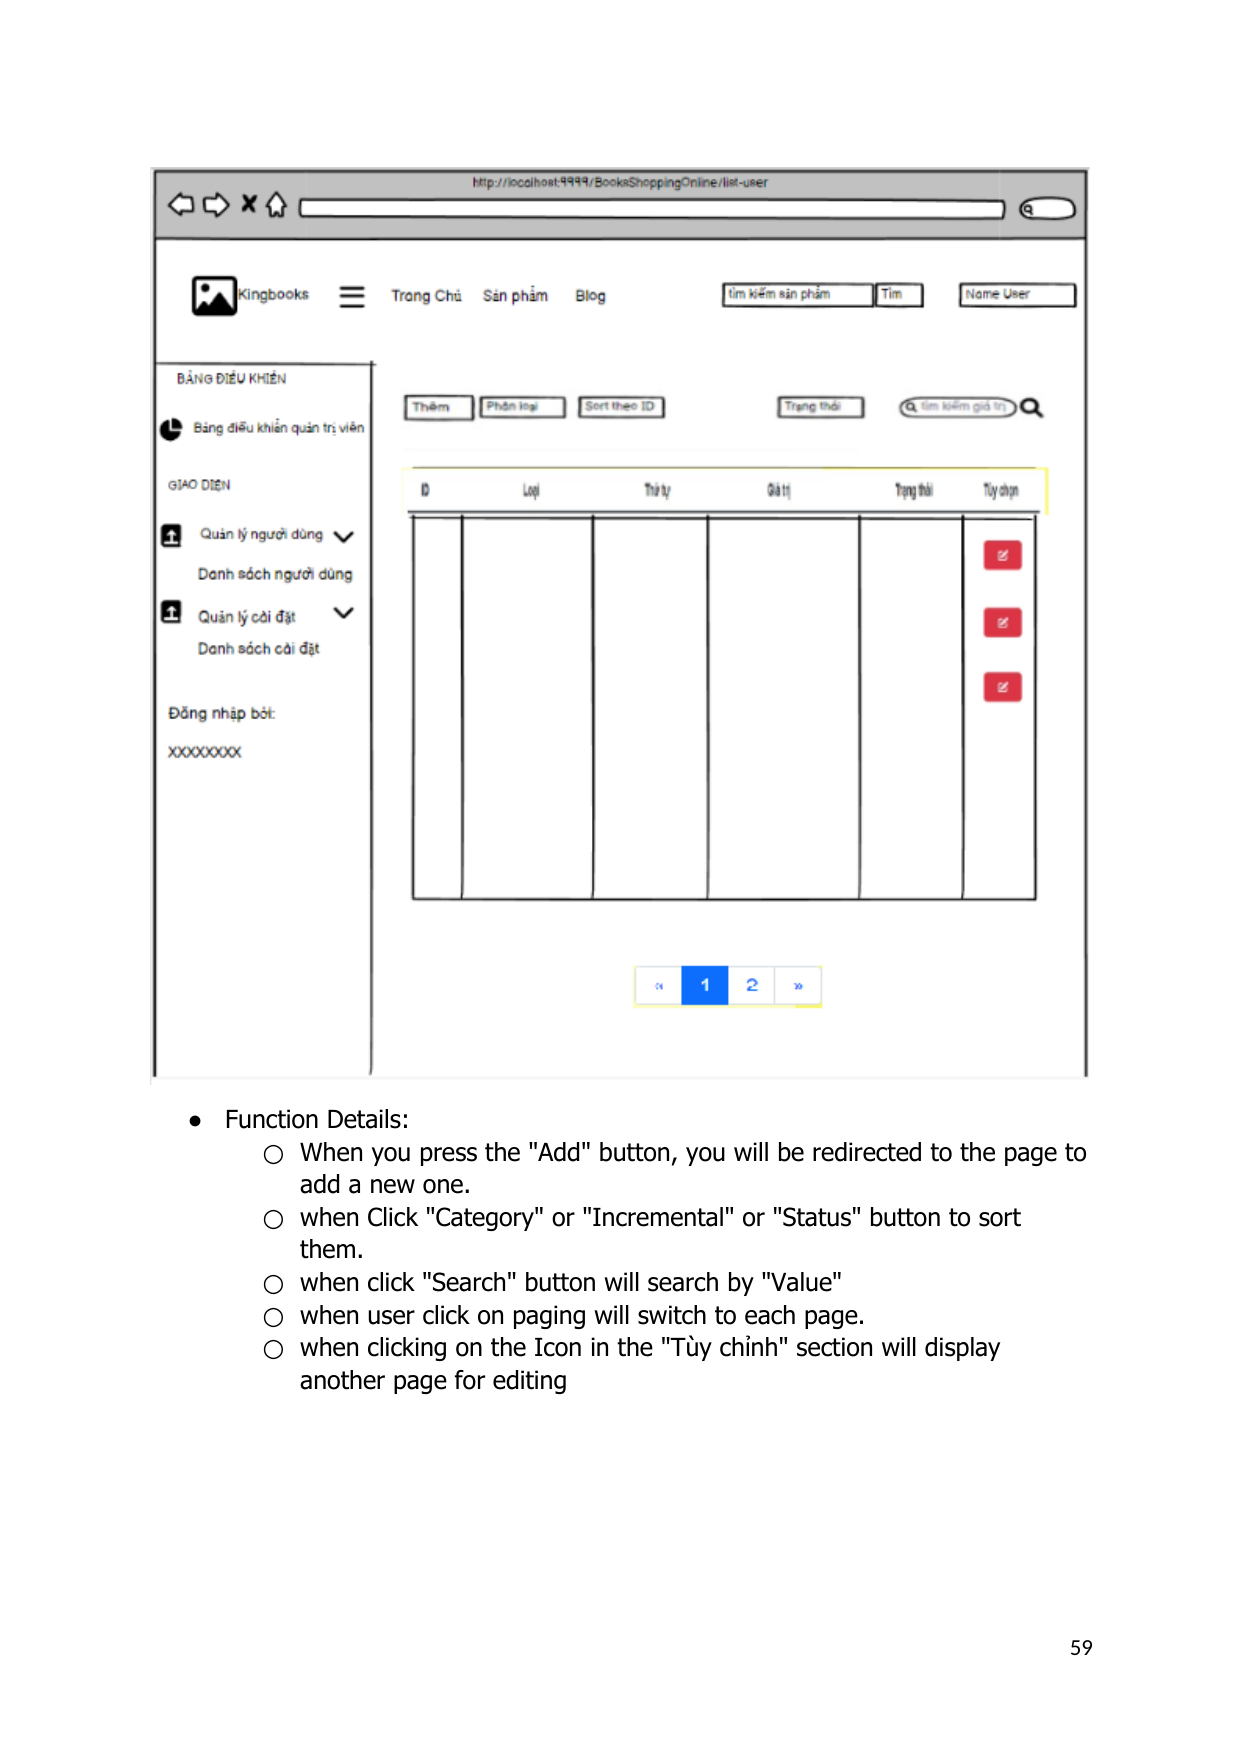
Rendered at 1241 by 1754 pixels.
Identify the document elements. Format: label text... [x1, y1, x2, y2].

list when user click on paging will switch to each page. [262, 1299, 1093, 1329]
list Function Details: [187, 1103, 1093, 1134]
list when click "Search" button will search by "Value" [262, 1266, 1093, 1297]
list when Click "Category" or "Incremental" or "Status" button to sort them. [262, 1201, 1093, 1264]
picture [150, 167, 1093, 1085]
list When you press the "Add" button, you will be redirected to the page to add a new one. [262, 1136, 1093, 1199]
list when clicking on the Icon in the "Tùy chỉnh" section will display another page for editing [262, 1332, 1093, 1394]
